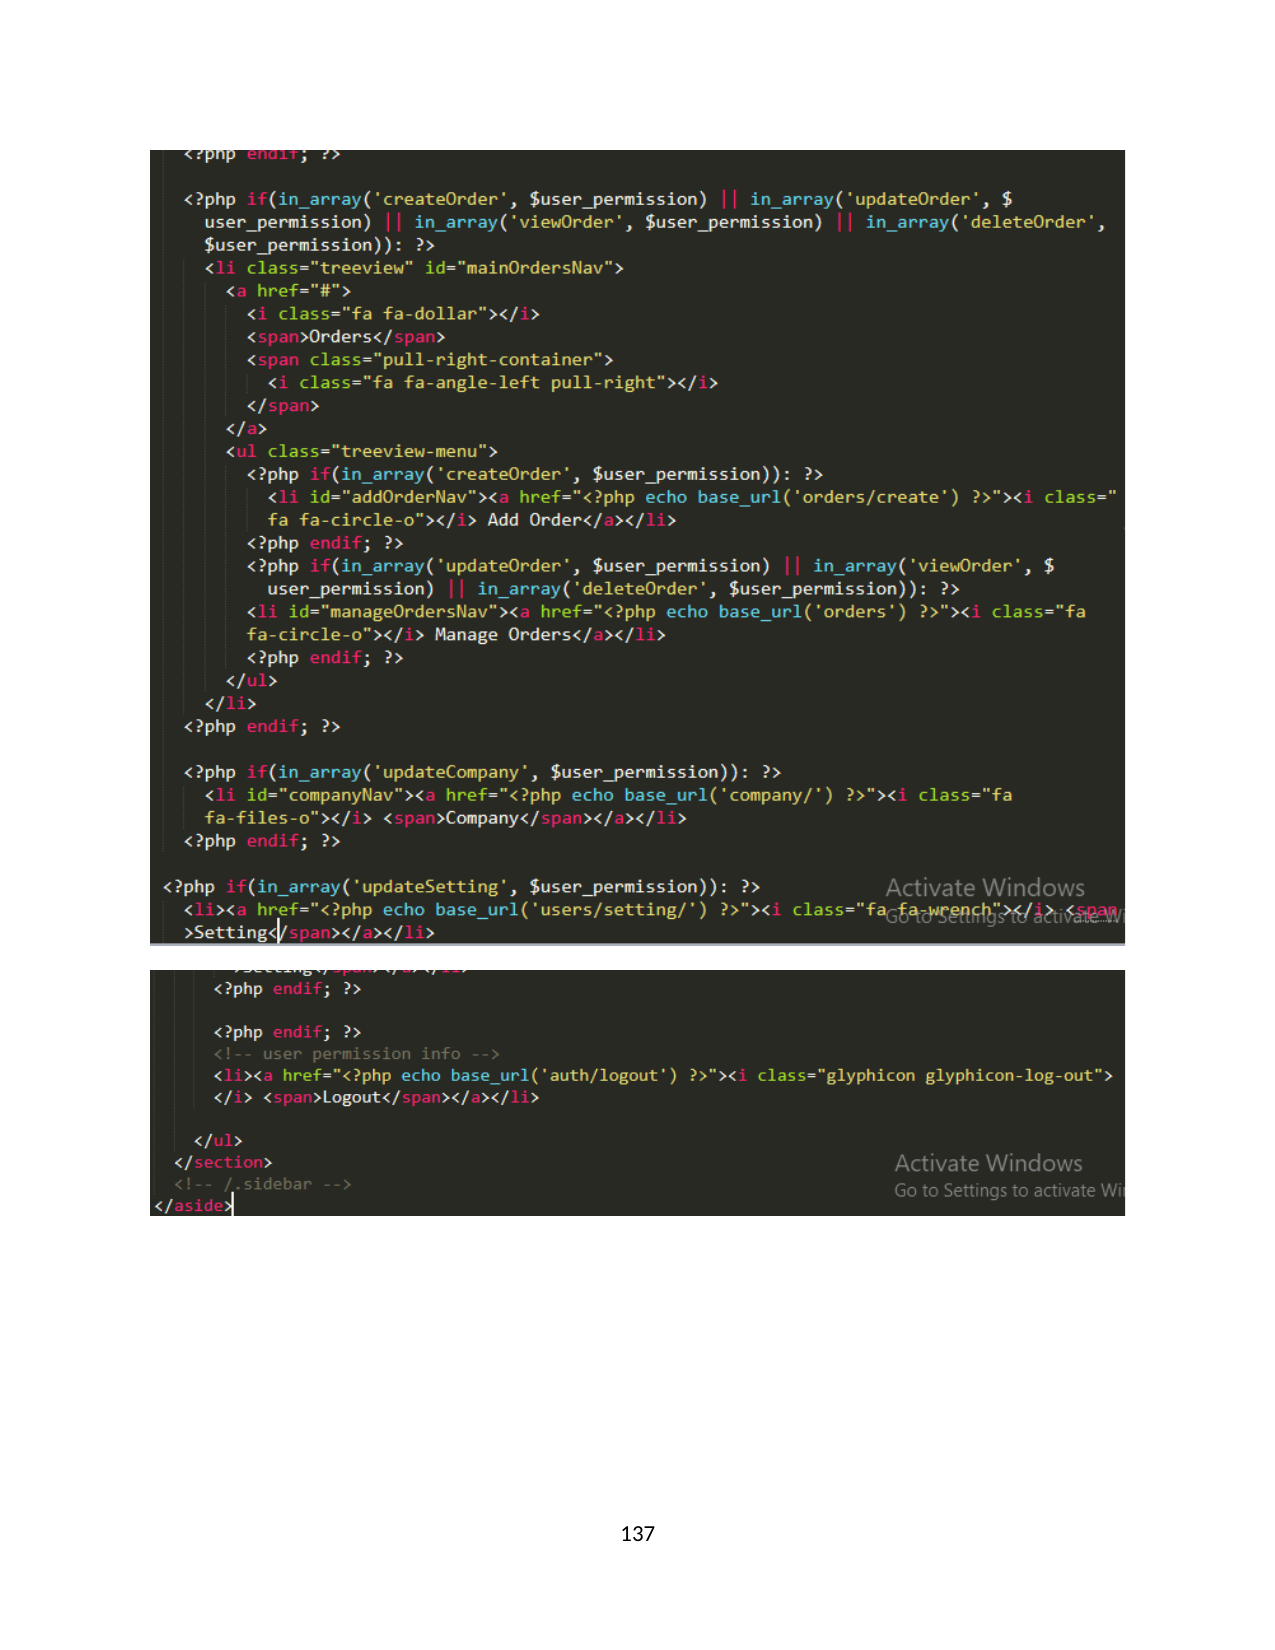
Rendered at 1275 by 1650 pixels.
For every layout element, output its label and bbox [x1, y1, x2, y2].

picture [150, 150, 1125, 946]
picture [150, 970, 1125, 1216]
